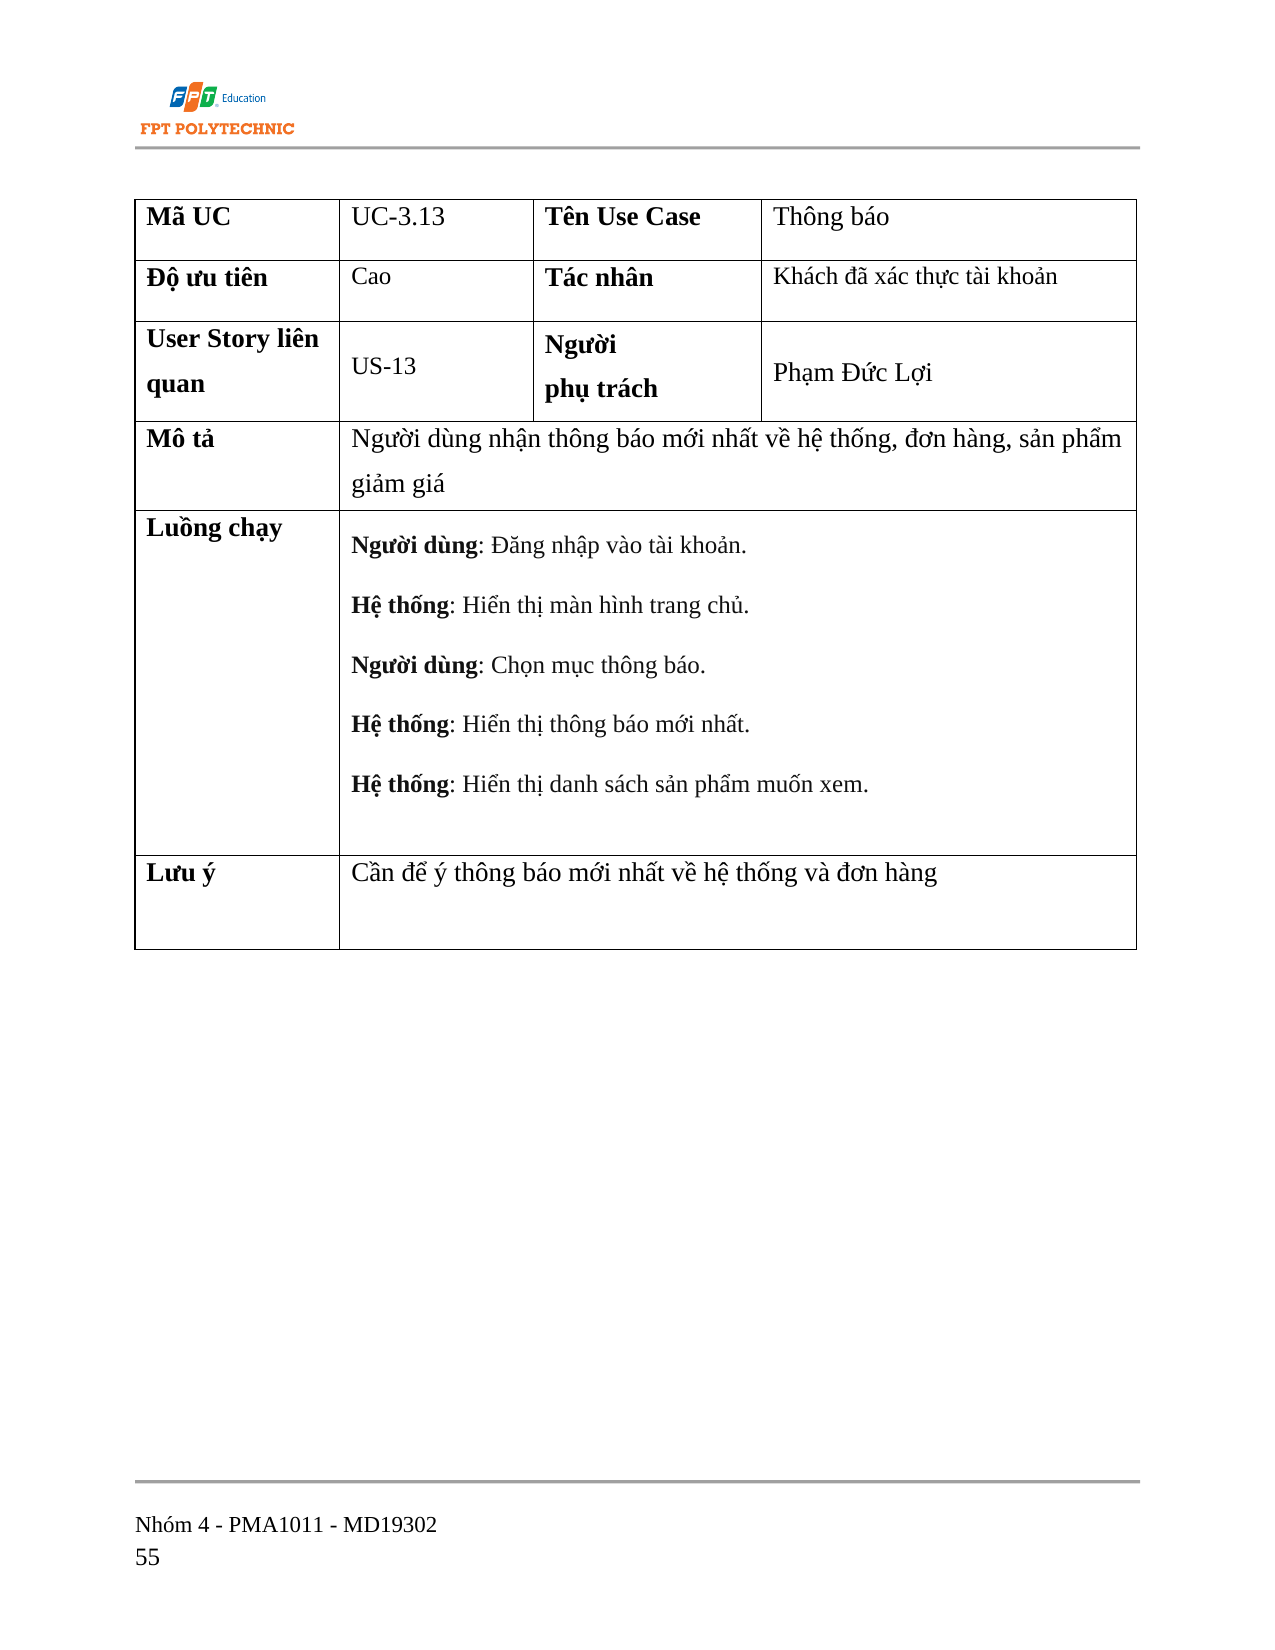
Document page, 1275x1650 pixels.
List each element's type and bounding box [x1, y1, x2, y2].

picture [135, 75, 299, 147]
